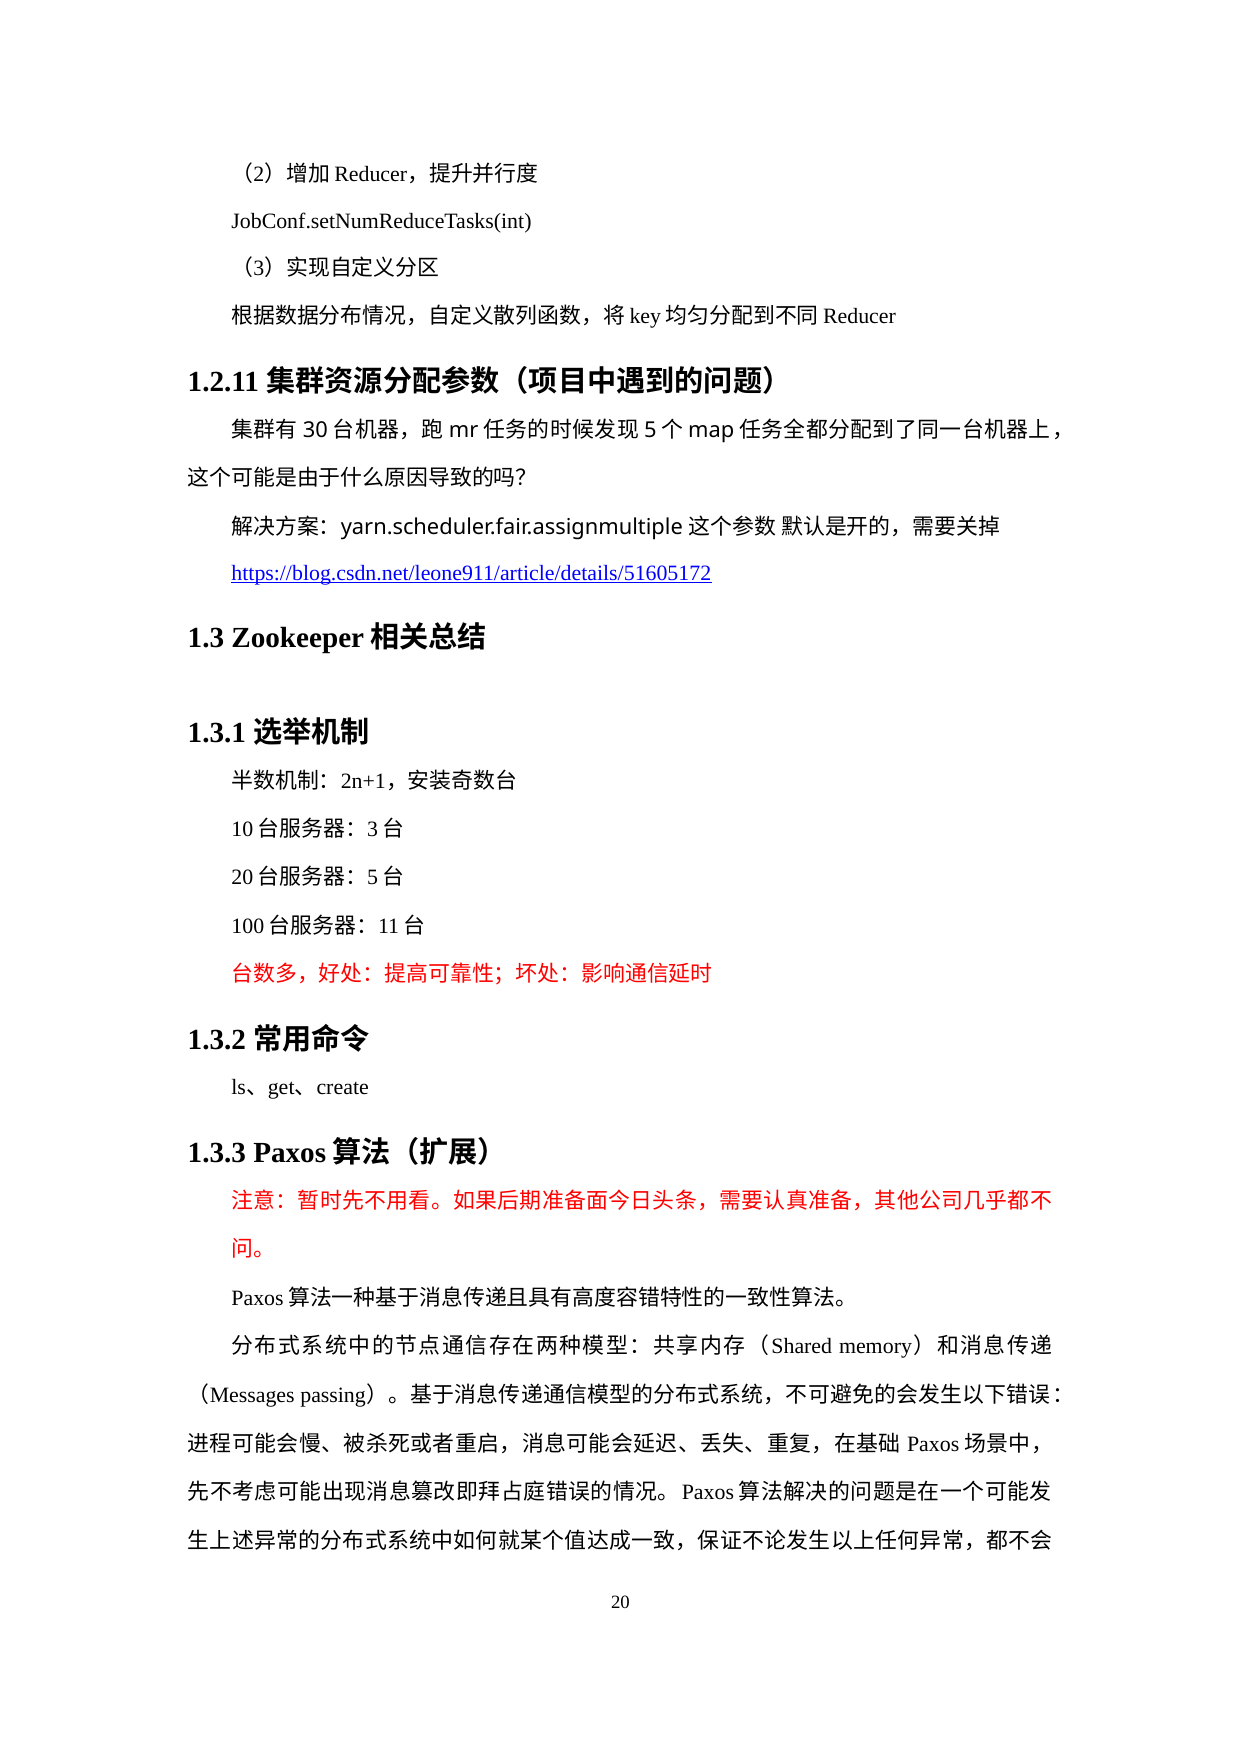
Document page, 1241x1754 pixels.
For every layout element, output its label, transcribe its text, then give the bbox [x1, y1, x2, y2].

text （3）实现自定义分区 [231, 249, 1053, 282]
text 注意：暂时先不用看。如果后期准备面今日头条，需要认真准备，其他公司几乎都不问。 [231, 1182, 1053, 1263]
text https://blog.csdn.net/leone911/article/details/51605172 [187, 557, 1053, 589]
text 100台服务器：11台 [231, 907, 1053, 940]
text ls、get、create [187, 1069, 1053, 1101]
text 20台服务器：5台 [231, 859, 1053, 891]
text 台数多，好处：提高可靠性；坏处：影响通信延时 [231, 956, 1053, 988]
subtitle 1.3 Zookeeper相关总结 [187, 602, 1053, 667]
text （2）增加Reducer，提升并行度 JobConf.setNumReduceTasks(int) [231, 156, 1053, 237]
text 解决方案：yarn.scheduler.fair.assignmultiple 这个参数 默认是开的，需要关掉 [187, 508, 1053, 541]
text Paxos算法一种基于消息传递且具有高度容错特性的一致性算法。 [231, 1279, 1053, 1312]
subtitle 1.3.2 常用命令 [187, 1004, 1053, 1069]
subtitle 1.3.3 Paxos算法（扩展） [187, 1117, 1053, 1182]
text 10台服务器：3台 [231, 811, 1053, 843]
text 集群有30台机器，跑mr任务的时候发现5个map任务全都分配到了同一台机器上，这个可能是由于什么原因导致的吗？ [187, 411, 1053, 492]
text 半数机制：2n+1，安装奇数台 [187, 762, 1053, 795]
subtitle 1.2.11 集群资源分配参数（项目中遇到的问题） [187, 346, 1053, 411]
subtitle 1.3.1 选举机制 [187, 697, 1053, 762]
text 根据数据分布情况，自定义散列函数，将key均匀分配到不同Reducer [231, 298, 1053, 330]
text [187, 1328, 1053, 1555]
